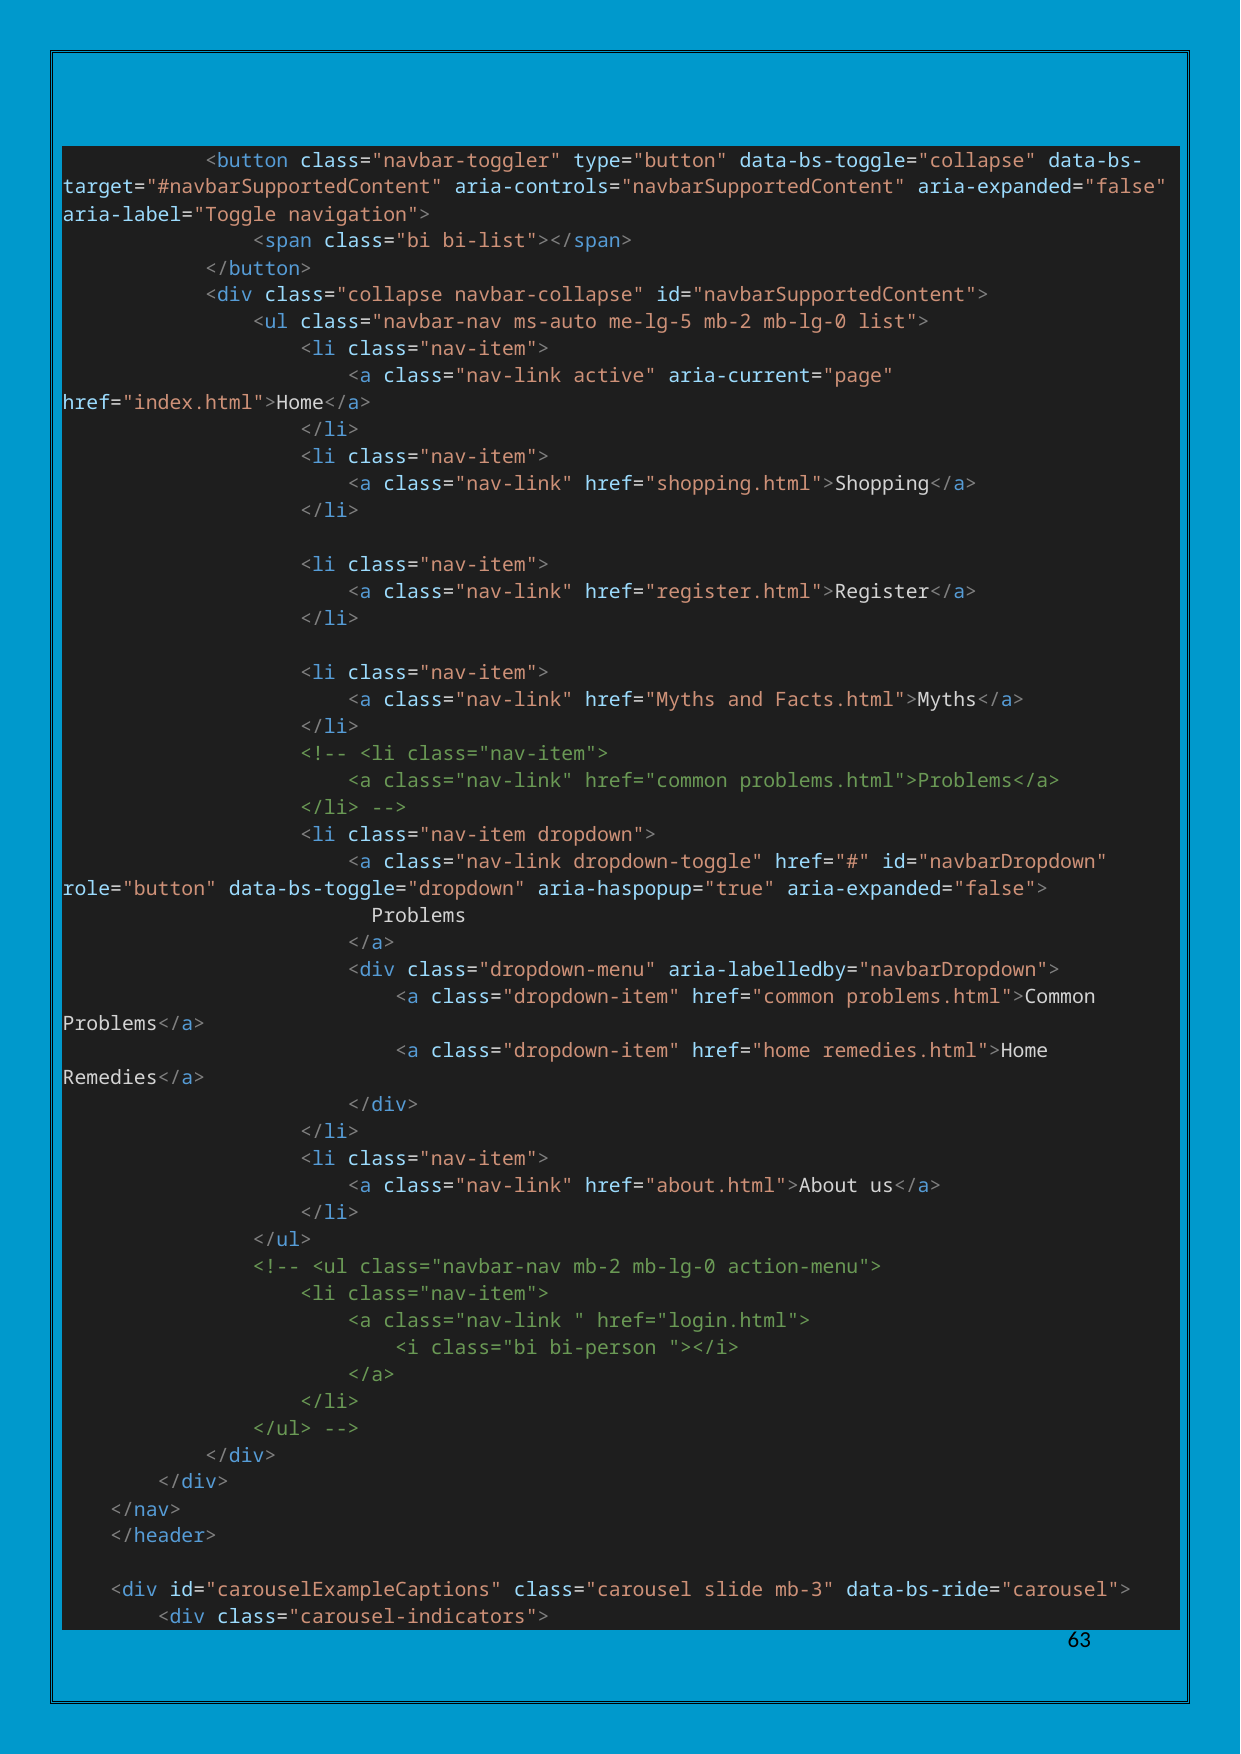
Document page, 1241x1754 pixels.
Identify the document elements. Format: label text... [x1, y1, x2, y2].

text </li> [62, 604, 1180, 631]
text <div class="carousel-indicators"> [62, 1603, 1180, 1630]
text <a class="nav-link" href="about.html">About us</a> [62, 1171, 1180, 1198]
text </a> [62, 1360, 1180, 1387]
text </ul> [62, 1225, 1180, 1252]
text <a class="dropdown-item" href="common problems.html">Common Problems</a> [62, 982, 1180, 1036]
text <li class="nav-item"> [62, 1279, 1180, 1306]
text <!-- <li class="nav-item"> [62, 739, 1180, 766]
text </a> [62, 928, 1180, 955]
text </button> [62, 254, 1180, 281]
text <li class="nav-item"> [62, 335, 1180, 362]
text <a class="nav-link" href="shopping.html">Shopping</a> [62, 469, 1180, 497]
text <!-- <ul class="navbar-nav mb-2 mb-lg-0 action-menu"> [62, 1252, 1180, 1279]
text <a class="nav-link" href="Myths and Facts.html">Myths</a> [62, 685, 1180, 712]
text <li class="nav-item"> [62, 551, 1180, 577]
text <ul class="navbar-nav ms-auto me-lg-5 mb-2 mb-lg-0 list"> [62, 308, 1180, 335]
text </li> --> [62, 793, 1180, 820]
text </div> [62, 1441, 1180, 1468]
text </header> [62, 1522, 1180, 1549]
text <button class="navbar-toggler" type="button" data-bs-toggle="collapse" data-bs-target="#navbarSupportedContent" aria-controls="navbarSupportedContent" aria-expanded="false" aria-label="Toggle navigation"> [62, 146, 1180, 227]
text <a class="nav-link active" aria-current="page" href="index.html">Home</a> [62, 362, 1180, 416]
text Problems [62, 901, 1180, 928]
text <span class="bi bi-list"></span> [62, 227, 1180, 254]
text </div> [62, 1468, 1180, 1495]
text </div> [62, 1090, 1180, 1117]
text <a class="nav-link " href="login.html"> [62, 1306, 1180, 1333]
text </li> [62, 1198, 1180, 1225]
text </li> [62, 1387, 1180, 1414]
text <a class="nav-link" href="common problems.html">Problems</a> [62, 766, 1180, 793]
text <li class="nav-item"> [62, 443, 1180, 469]
text <li class="nav-item"> [62, 658, 1180, 685]
text <div id="carouselExampleCaptions" class="carousel slide mb-3" data-bs-ride="carousel"> [62, 1576, 1180, 1603]
text <li class="nav-item dropdown"> [62, 820, 1180, 847]
text </ul> --> [62, 1414, 1180, 1441]
text <a class="dropdown-item" href="home remedies.html">Home Remedies</a> [62, 1036, 1180, 1090]
text <div class="collapse navbar-collapse" id="navbarSupportedContent"> [62, 281, 1180, 308]
text </li> [62, 416, 1180, 443]
text </nav> [62, 1495, 1180, 1522]
text <li class="nav-item"> [62, 1144, 1180, 1171]
text </li> [62, 712, 1180, 739]
text </li> [62, 497, 1180, 523]
text <a class="nav-link" href="register.html">Register</a> [62, 577, 1180, 604]
text <i class="bi bi-person "></i> [62, 1333, 1180, 1360]
text <div class="dropdown-menu" aria-labelledby="navbarDropdown"> [62, 955, 1180, 982]
text </li> [62, 1117, 1180, 1144]
text <a class="nav-link dropdown-toggle" href="#" id="navbarDropdown" role="button" data-bs-toggle="dropdown" aria-haspopup="true" aria-expanded="false"> [62, 847, 1180, 901]
